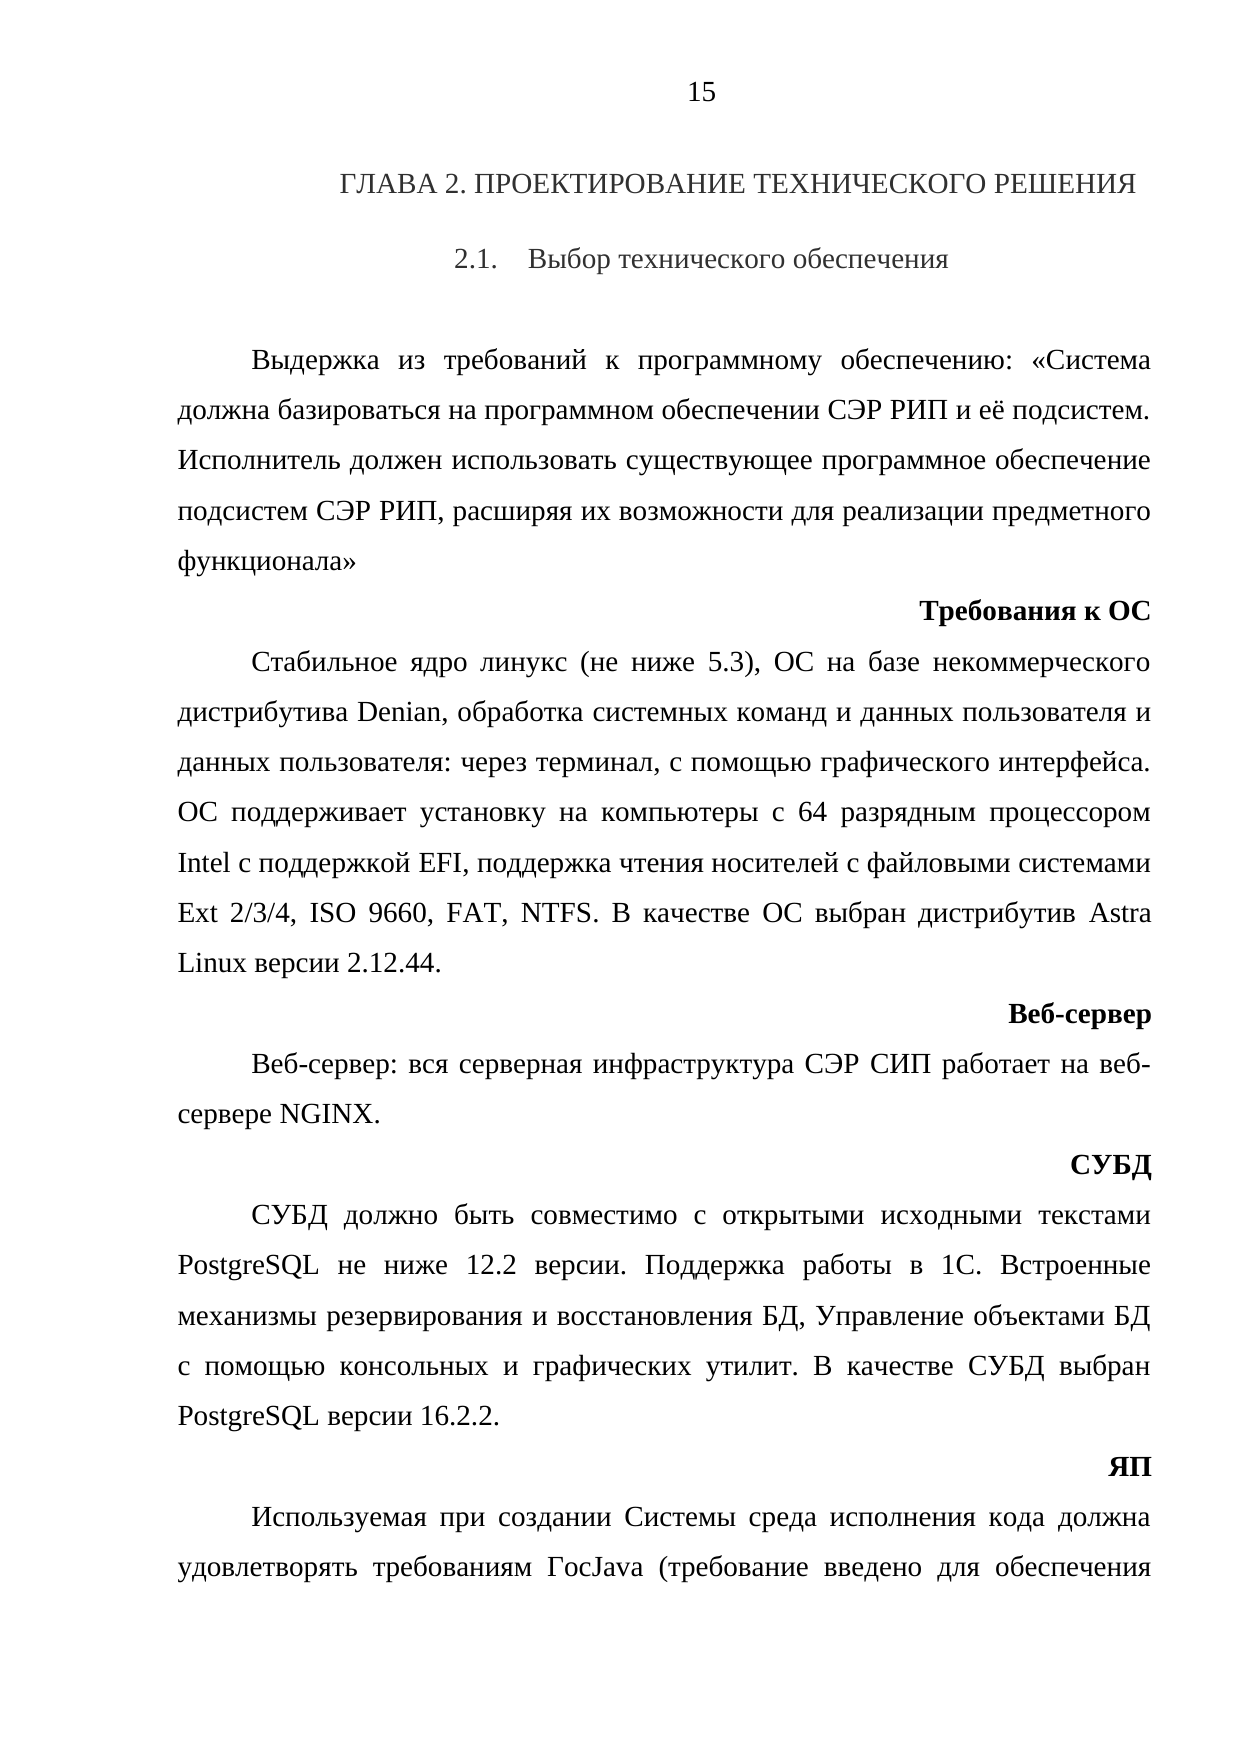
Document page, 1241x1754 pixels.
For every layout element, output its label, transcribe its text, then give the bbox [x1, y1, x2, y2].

list ГЛАВА 2. ПРОЕКТИРОВАНИЕ ТЕХНИЧЕСКОГО РЕШЕНИЯ [177, 166, 1152, 199]
list Веб-сервер [266, 996, 1152, 1029]
list СУБД [266, 1147, 1152, 1180]
list Требования к ОС [177, 593, 1152, 627]
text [177, 1499, 1152, 1583]
text СУБД должно быть совместимо с открытыми исходными текстами PostgreSQL не ниже 12.2 версии. Поддержка работы в 1С. Встроенные механизмы резервирования и восстановления БД, Управление объектами БД с помощью консольных и графических утилит. В качестве СУБД выбран PostgreSQL версии 16.2.2. [177, 1197, 1152, 1432]
list Стабильное ядро линукс (не ниже 5.3), ОС на базе некоммерческого дистрибутива Denian, обработка системных команд и данных пользователя и данных пользователя: через терминал, с помощью графического интерфейса. ОС поддерживает установку на компьютеры с 64 разрядным процессором Intel с поддержкой EFI, поддержка чтения носителей с файловыми системами Ext 2/3/4, ISO 9660, FAT, NTFS. В качестве ОС выбран дистрибутив Astra Linux версии 2.12.44. [177, 644, 1152, 979]
list Выбор технического обеспечения [177, 241, 1152, 275]
list Выдержка из требований к программному обеспечению: «Система должна базироваться на программном обеспечении СЭР РИП и её подсистем. Исполнитель должен использовать существующее программное обеспечение подсистем СЭР РИП, расширяя их возможности для реализации предметного функционала» [177, 342, 1152, 577]
text ЯП [177, 1449, 1152, 1482]
text Веб-сервер: вся серверная инфраструктура СЭР СИП работает на веб-сервере NGINX. [177, 1046, 1152, 1130]
